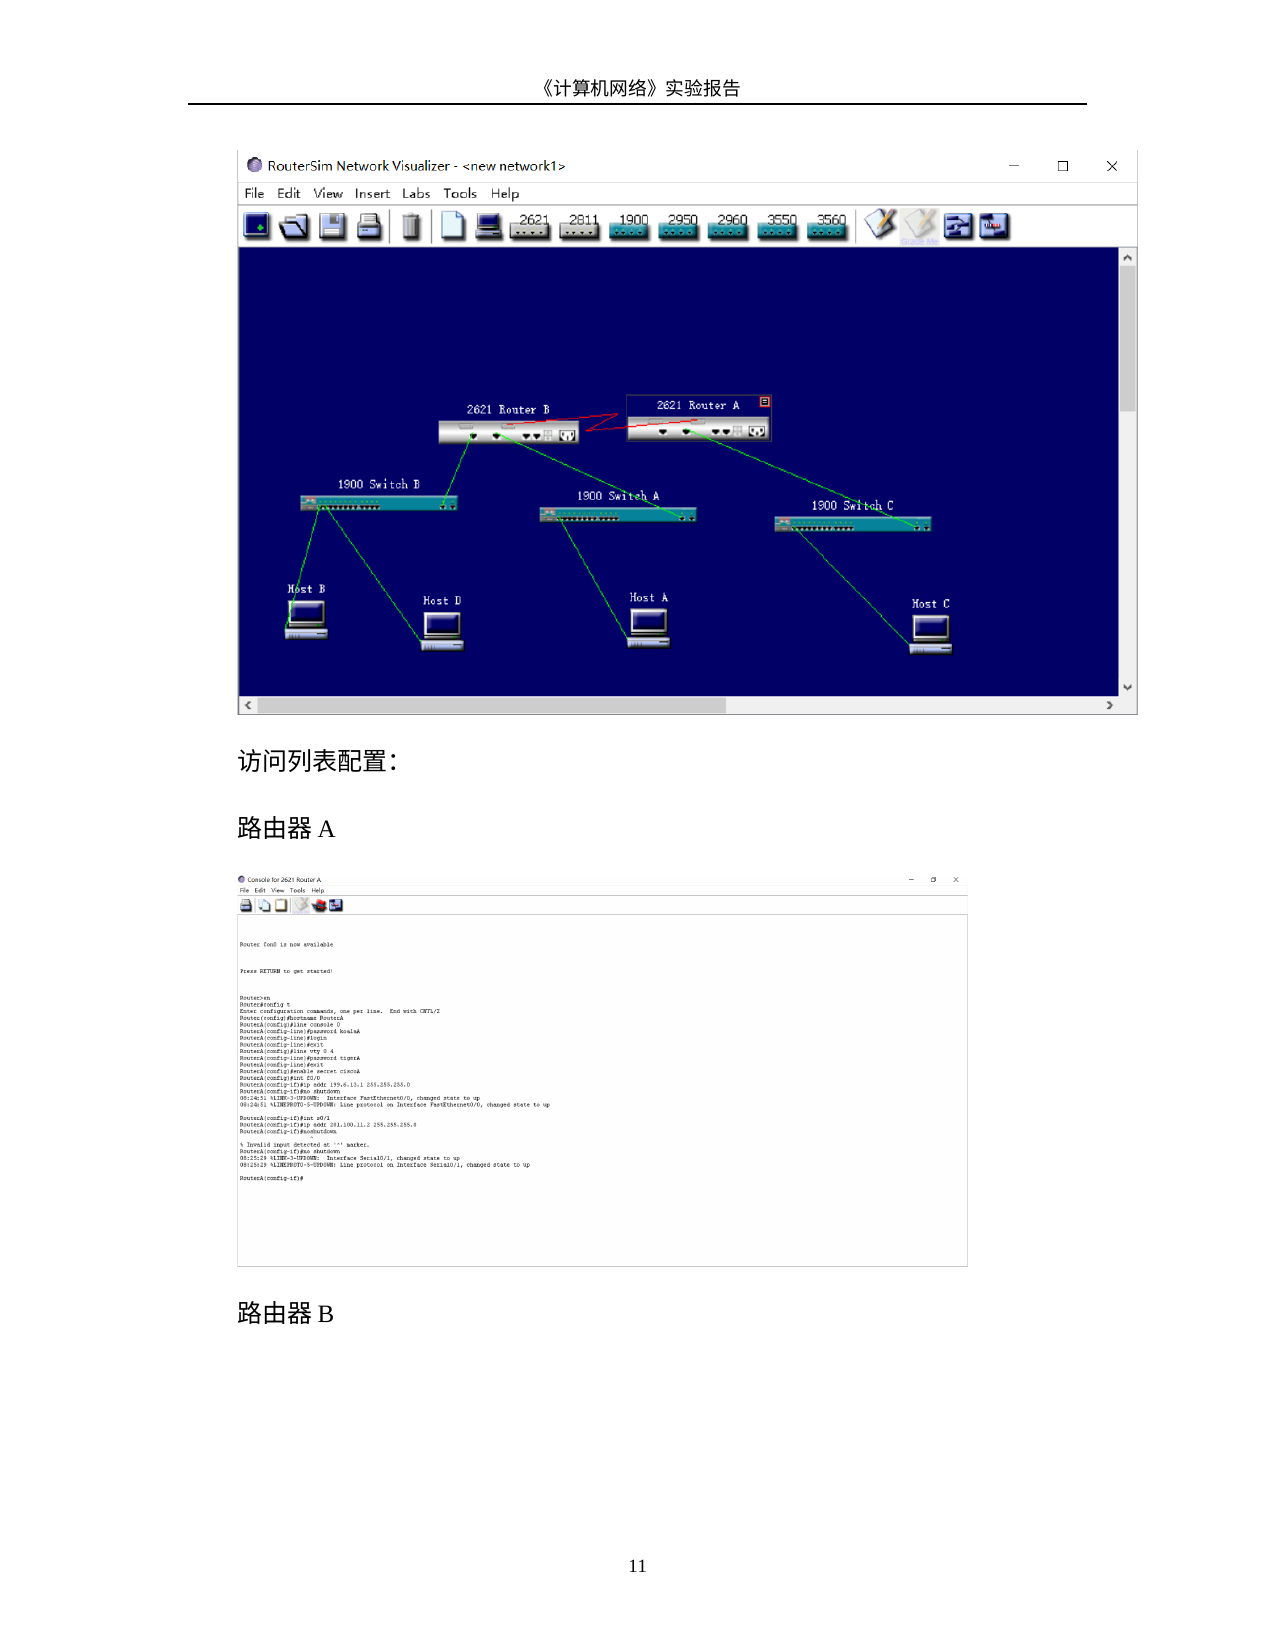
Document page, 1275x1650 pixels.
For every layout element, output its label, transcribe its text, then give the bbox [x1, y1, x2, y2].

list 路由器B [187, 1293, 1087, 1330]
picture [237, 150, 1138, 715]
list 访问列表配置： [187, 741, 1087, 777]
picture [237, 875, 968, 1267]
list 路由器A [187, 808, 1087, 844]
